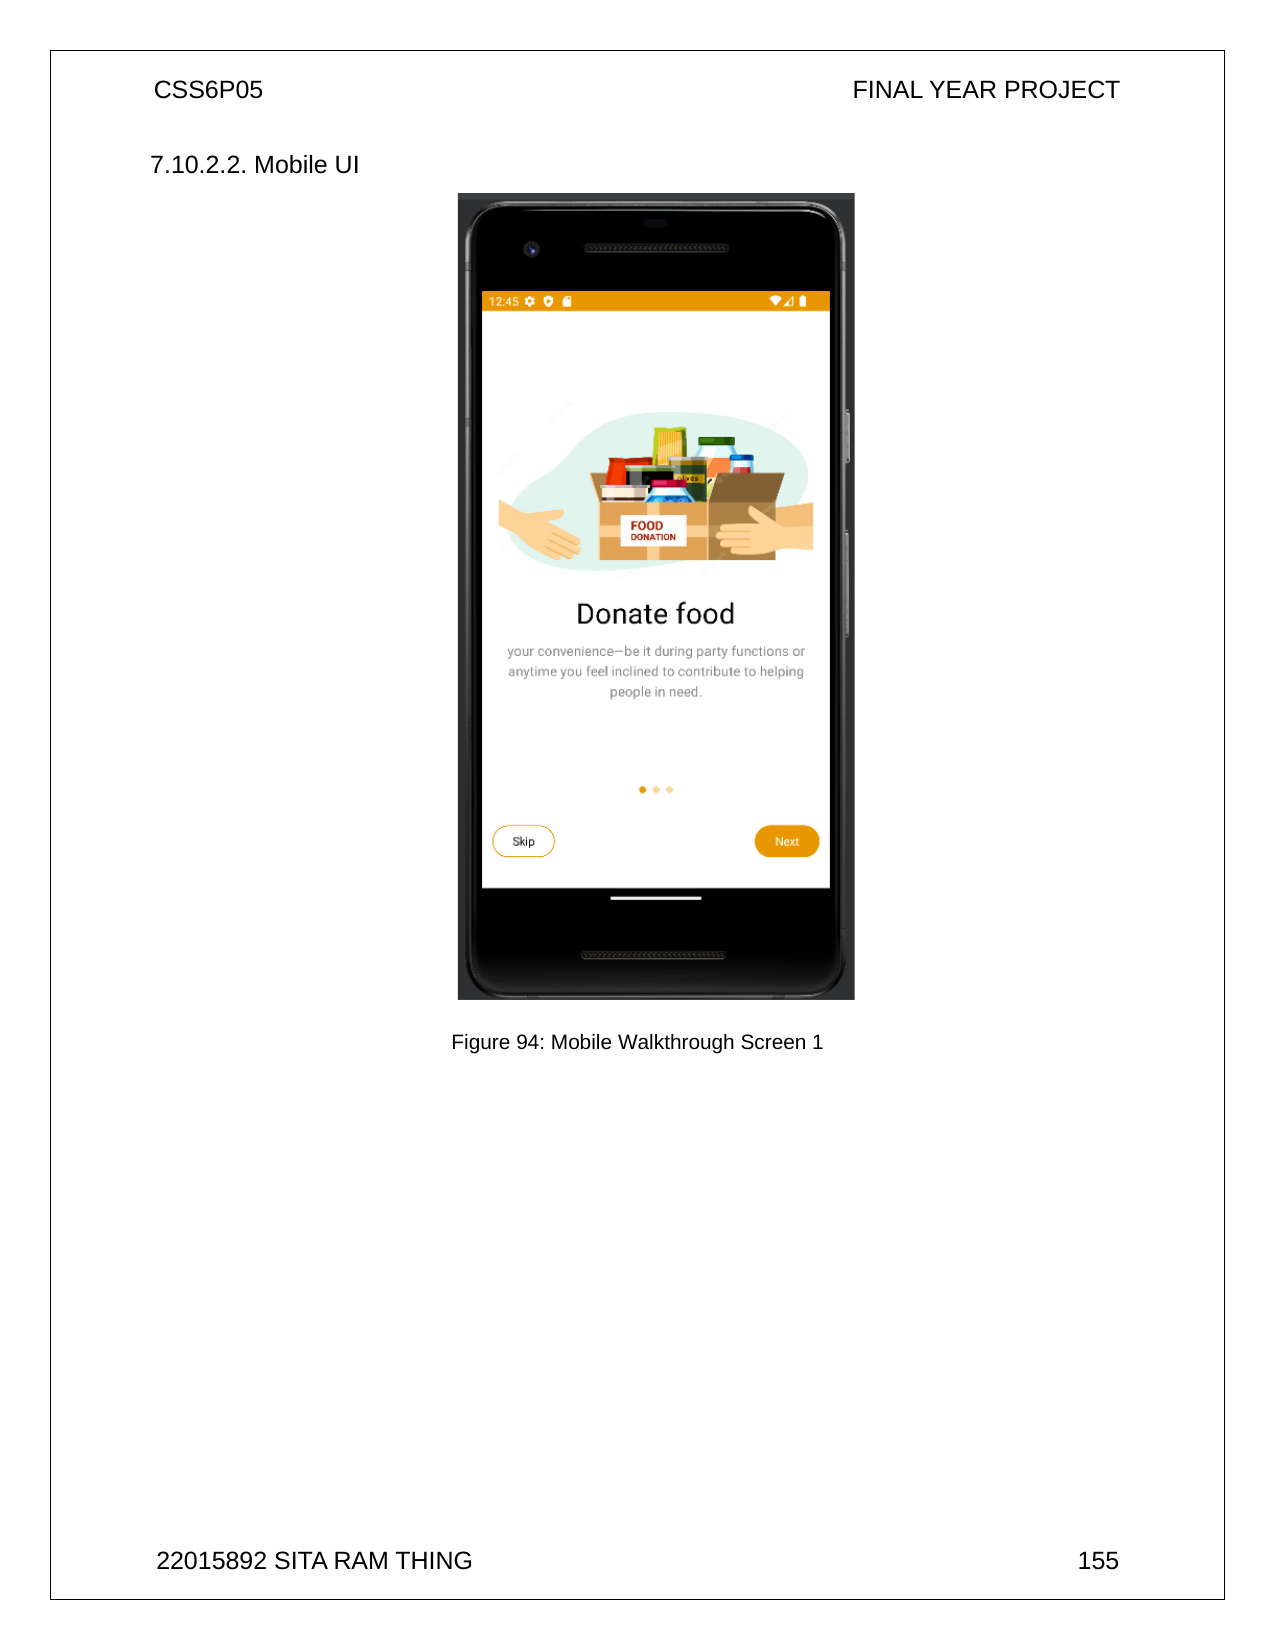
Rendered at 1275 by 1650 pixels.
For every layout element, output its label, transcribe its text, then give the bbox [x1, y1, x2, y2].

picture [457, 193, 855, 1000]
text Figure 94: Mobile Walkthrough Screen 1 [150, 1030, 1125, 1054]
subtitle 7.10.2.2. Mobile UI [150, 150, 1125, 179]
